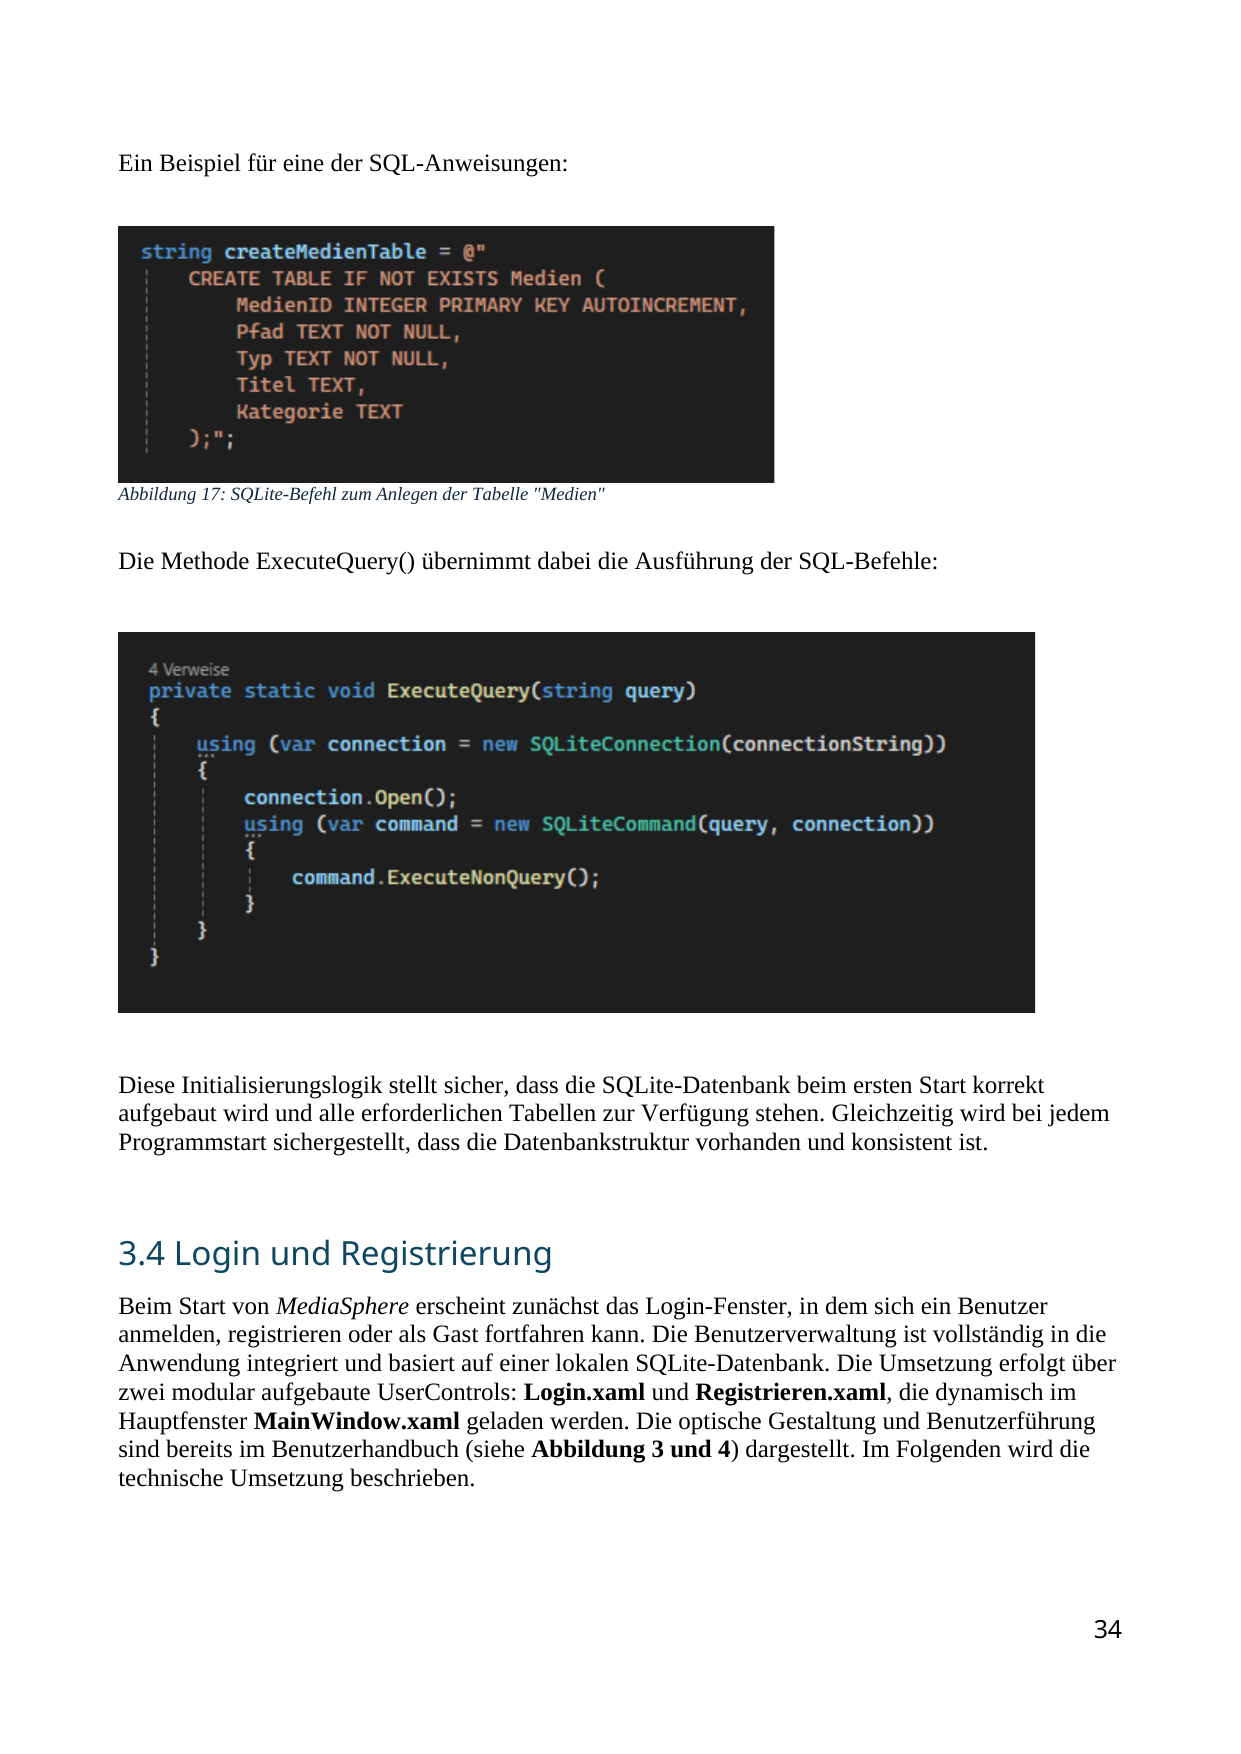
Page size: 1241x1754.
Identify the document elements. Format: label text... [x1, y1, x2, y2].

text Diese Initialisierungslogik stellt sicher, dass die SQLite-Datenbank beim ersten Start korrekt aufgebaut wird und alle erforderlichen Tabellen zur Verfügung stehen. Gleichzeitig wird bei jedem Programmstart sichergestellt, dass die Datenbankstruktur vorhanden und konsistent ist. [118, 1070, 1122, 1156]
text Beim Start von MediaSphere erscheint zunächst das Login-Fenster, in dem sich ein Benutzer anmelden, registrieren oder als Gast fortfahren kann. Die Benutzerverwaltung ist vollständig in die Anwendung integriert und basiert auf einer lokalen SQLite-Datenbank. Die Umsetzung erfolgt über zwei modular aufgebaute UserControls: Login.xaml und Registrieren.xaml, die dynamisch im Hauptfenster MainWindow.xaml geladen werden. Die optische Gestaltung und Benutzerführung sind bereits im Benutzerhandbuch (siehe Abbildung 3 und 4) dargestellt. Im Folgenden wird die technische Umsetzung beschrieben. [118, 1291, 1122, 1492]
subtitle 3.4 Login und Registrierung [118, 1230, 1122, 1276]
picture [118, 226, 775, 483]
text Ein Beispiel für eine der SQL-Anweisungen: [118, 148, 1122, 176]
picture [118, 632, 1036, 1013]
text Abbildung 17: SQLite-Befehl zum Anlegen der Tabelle "Medien" [118, 482, 1122, 504]
text Die Methode ExecuteQuery() übernimmt dabei die Ausführung der SQL-Befehle: [118, 546, 1122, 575]
